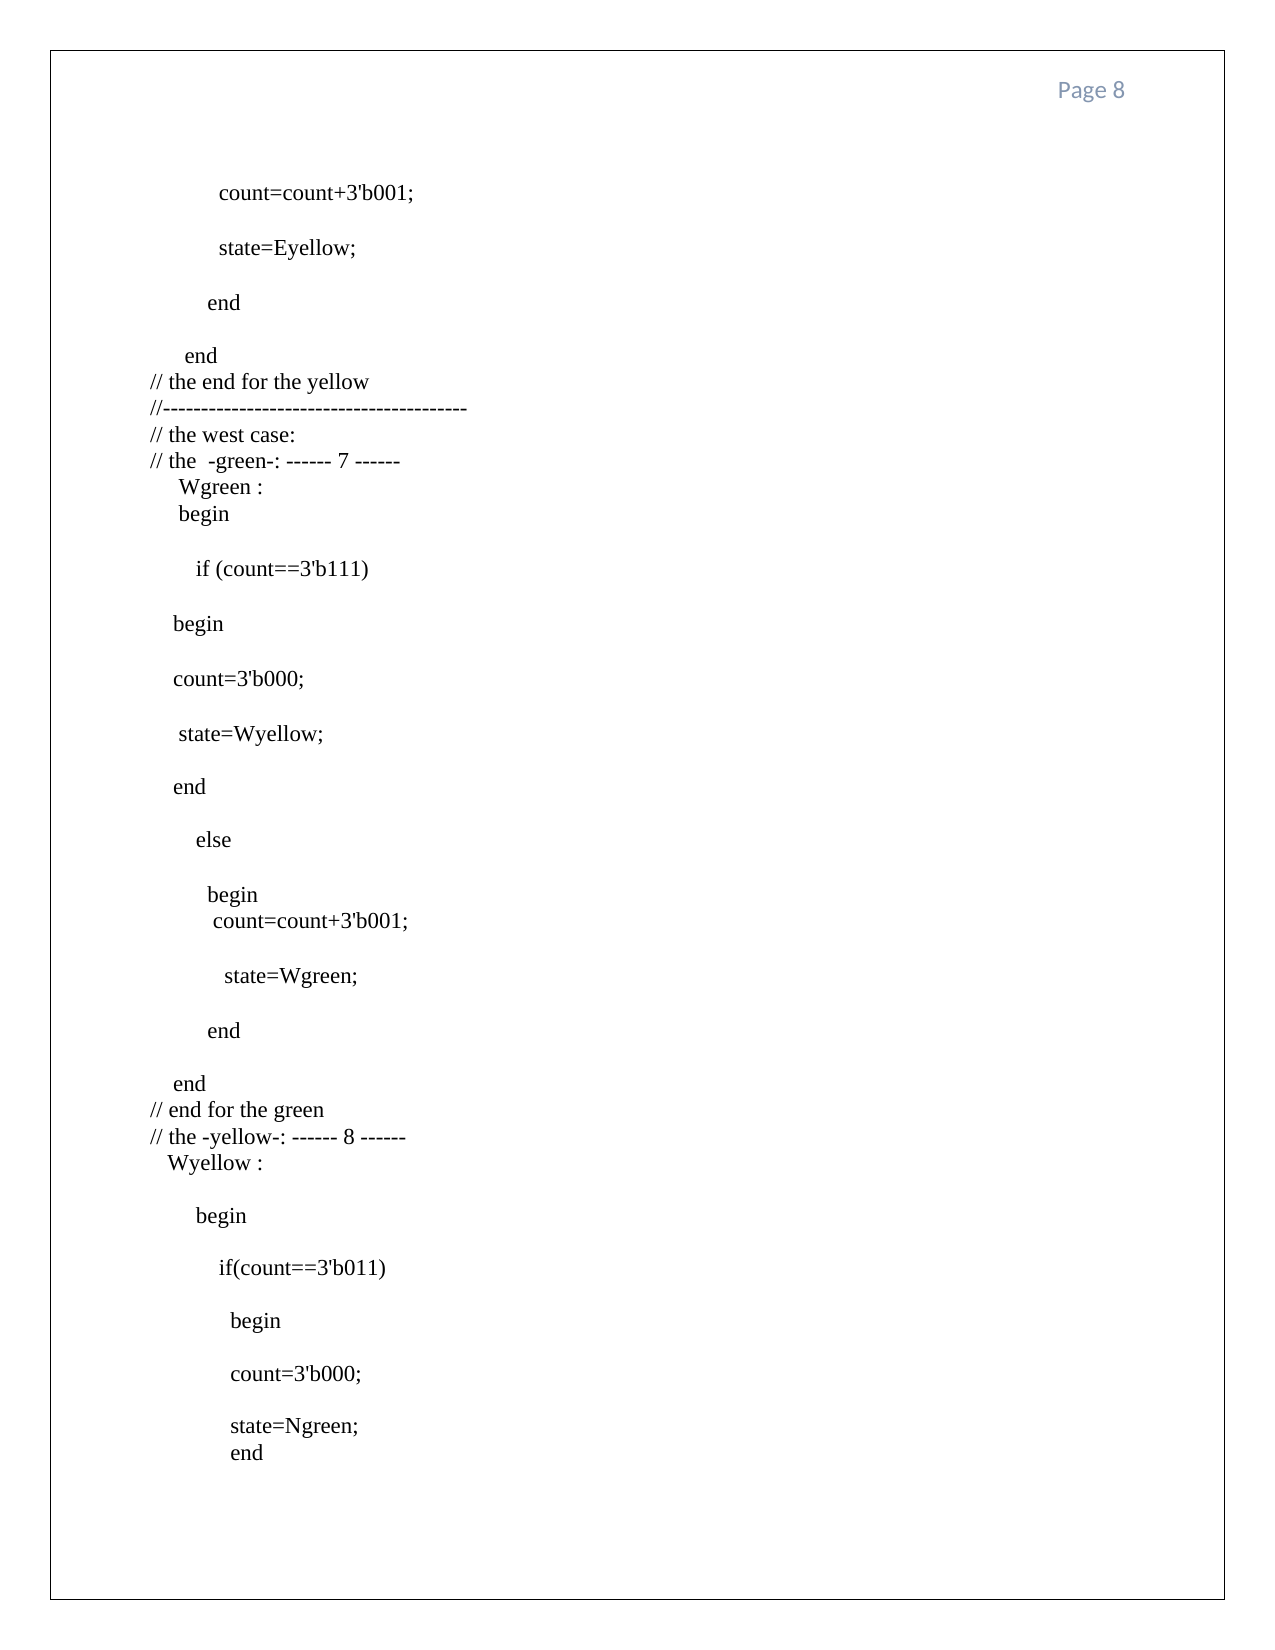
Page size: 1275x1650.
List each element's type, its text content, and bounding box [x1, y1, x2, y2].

text begin [150, 1202, 1125, 1228]
text count=count+3'b001; [150, 179, 1125, 205]
text state=Wgreen; [150, 962, 1125, 988]
text //---------------------------------------- [150, 394, 1125, 421]
text count=3'b000; [150, 1360, 1125, 1386]
text end [150, 773, 1125, 799]
text end [150, 1070, 1125, 1096]
text Wgreen : [150, 473, 1125, 500]
text // the end for the yellow [150, 368, 1125, 394]
text // the -green-: ------ 7 ------ [150, 447, 1125, 473]
text state=Eyellow; [150, 234, 1125, 260]
text begin [150, 881, 1125, 907]
text begin [150, 500, 1125, 526]
text state=Wyellow; [150, 720, 1125, 747]
text if(count==3'b011) [150, 1254, 1125, 1281]
text count=3'b000; [150, 665, 1125, 691]
text count=count+3'b001; [150, 907, 1125, 933]
text begin [150, 1307, 1125, 1333]
text if (count==3'b111) [150, 555, 1125, 581]
text // the west case: [150, 421, 1125, 447]
text end [150, 1439, 1125, 1465]
text else [150, 826, 1125, 852]
text // the -yellow-: ------ 8 ------ [150, 1123, 1125, 1149]
text Wyellow : [150, 1149, 1125, 1175]
text state=Ngreen; [150, 1413, 1125, 1439]
text end [150, 289, 1125, 315]
text end [150, 1017, 1125, 1044]
text begin [150, 610, 1125, 636]
text // end for the green [150, 1096, 1125, 1123]
text end [150, 342, 1125, 368]
